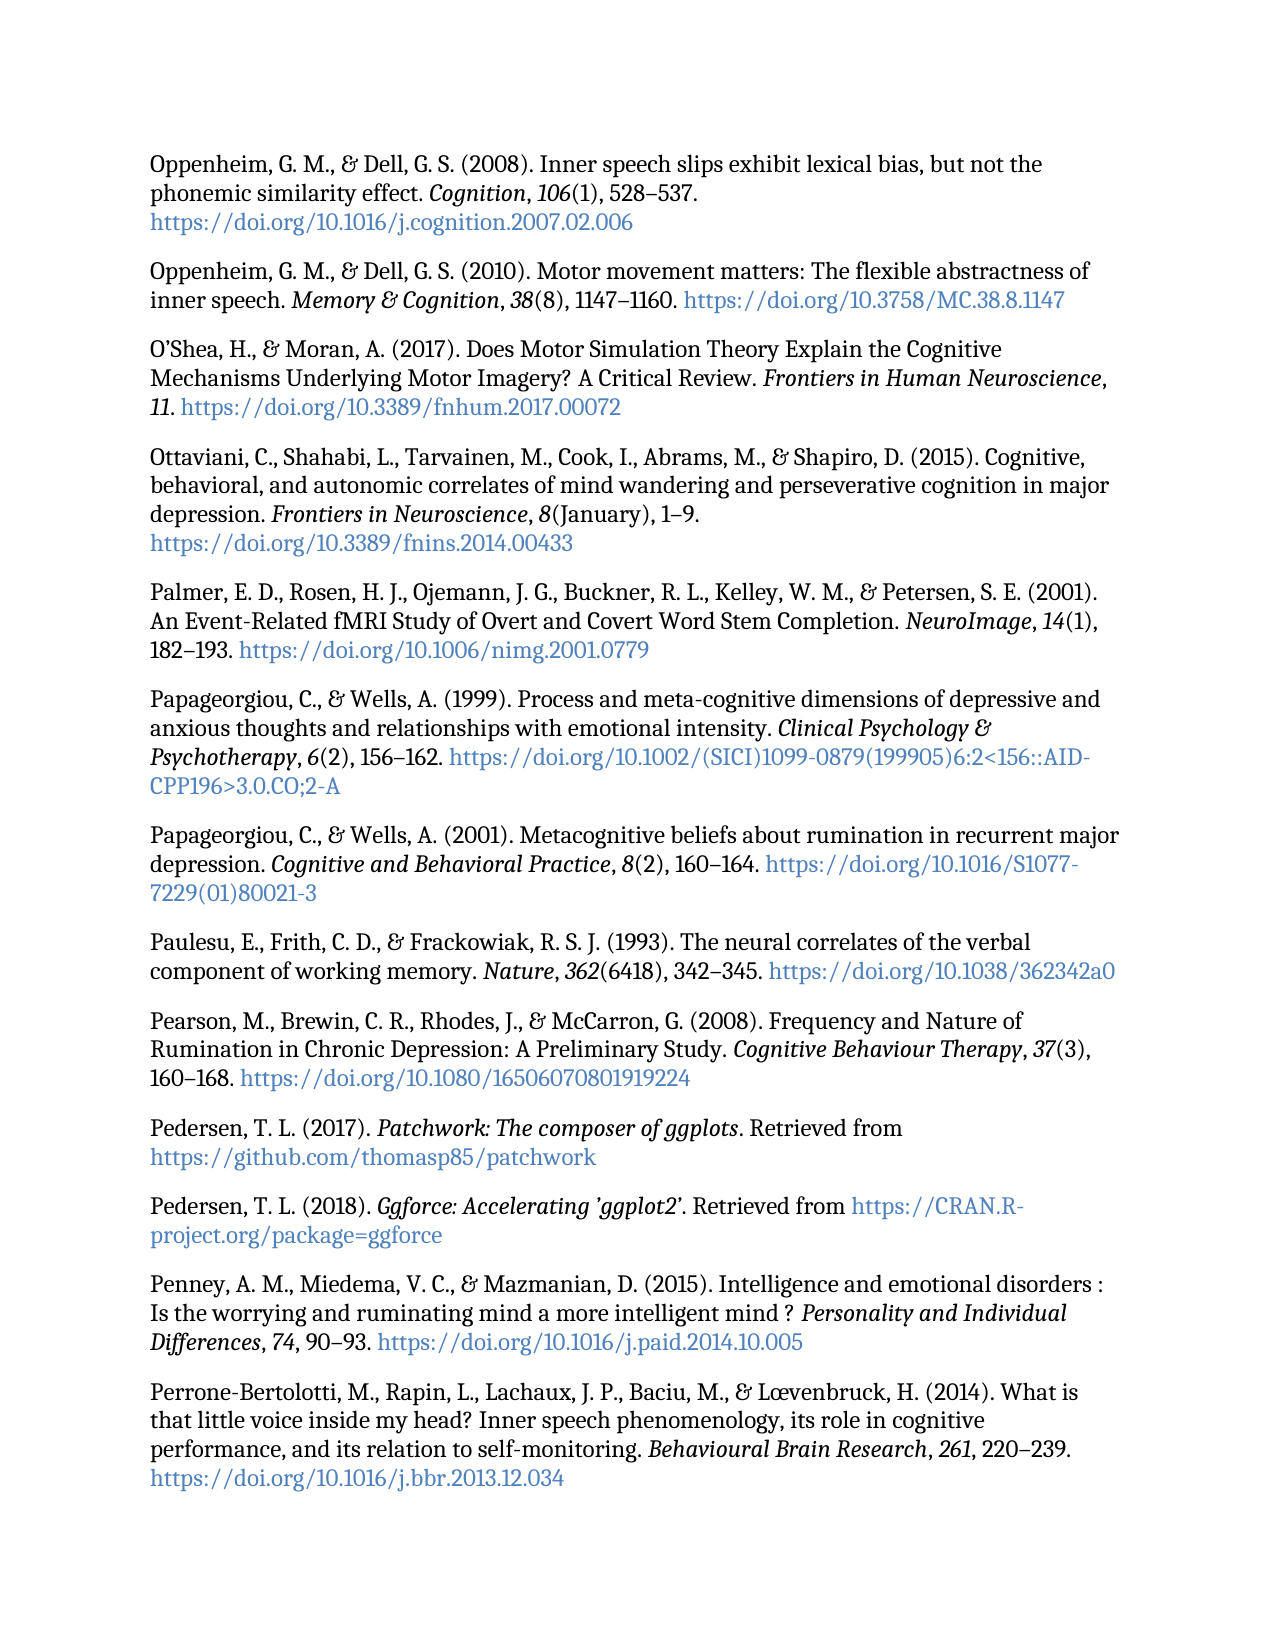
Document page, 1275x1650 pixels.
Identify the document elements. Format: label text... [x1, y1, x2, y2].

text Ottaviani, C., Shahabi, L., Tarvainen, M., Cook, I., Abrams, M., & Shapiro, D. (2015). Cognitive, behavioral, and autonomic correlates of mind wandering and perseverative cognition in major depression. Frontiers in Neuroscience, 8(January), 1–9. https://doi.org/10.3389/fnins.2014.00433 [150, 442, 1125, 557]
text Palmer, E. D., Rosen, H. J., Ojemann, J. G., Buckner, R. L., Kelley, W. M., & Petersen, S. E. (2001). An Event-Related fMRI Study of Overt and Covert Word Stem Completion. NeuroImage, 14(1), 182–193. https://doi.org/10.1006/nimg.2001.0779 [150, 578, 1125, 664]
text Pearson, M., Brewin, C. R., Rhodes, J., & McCarron, G. (2008). Frequency and Nature of Rumination in Chronic Depression: A Preliminary Study. Cognitive Behaviour Therapy, 37(3), 160–168. https://doi.org/10.1080/16506070801919224 [150, 1007, 1125, 1093]
text O’Shea, H., & Moran, A. (2017). Does Motor Simulation Theory Explain the Cognitive Mechanisms Underlying Motor Imagery? A Critical Review. Frontiers in Human Neuroscience, 11. https://doi.org/10.3389/fnhum.2017.00072 [150, 335, 1125, 422]
text Oppenheim, G. M., & Dell, G. S. (2010). Motor movement matters: The flexible abstractness of inner speech. Memory & Cognition, 38(8), 1147–1160. https://doi.org/10.3758/MC.38.8.1147 [150, 257, 1125, 314]
text Oppenheim, G. M., & Dell, G. S. (2008). Inner speech slips exhibit lexical bias, but not the phonemic similarity effect. Cognition, 106(1), 528–537. https://doi.org/10.1016/j.cognition.2007.02.006 [150, 150, 1125, 236]
text Papageorgiou, C., & Wells, A. (1999). Process and meta-cognitive dimensions of depressive and anxious thoughts and relationships with emotional intensity. Clinical Psychology & Psychotherapy, 6(2), 156–162. https://doi.org/10.1002/(SICI)1099-0879(199905)6:2<156::AID-CPP196>3.0.CO;2-A [150, 685, 1125, 800]
text Papageorgiou, C., & Wells, A. (2001). Metacognitive beliefs about rumination in recurrent major depression. Cognitive and Behavioral Practice, 8(2), 160–164. https://doi.org/10.1016/S1077-7229(01)80021-3 [150, 821, 1125, 907]
text Perrone-Bertolotti, M., Rapin, L., Lachaux, J. P., Baciu, M., & Lœvenbruck, H. (2014). What is that little voice inside my head? Inner speech phenomenology, its role in cognitive performance, and its relation to self-monitoring. Behavioural Brain Research, 261, 220–239. https://doi.org/10.1016/j.bbr.2013.12.034 [150, 1377, 1125, 1492]
text Penney, A. M., Miedema, V. C., & Mazmanian, D. (2015). Intelligence and emotional disorders : Is the worrying and ruminating mind a more intelligent mind ? Personality and Individual Differences, 74, 90–93. https://doi.org/10.1016/j.paid.2014.10.005 [150, 1270, 1125, 1357]
text Pedersen, T. L. (2018). Ggforce: Accelerating ’ggplot2’. Retrieved from https://CRAN.R-project.org/package=ggforce [150, 1192, 1125, 1249]
text Paulesu, E., Frith, C. D., & Frackowiak, R. S. J. (1993). The neural correlates of the verbal component of working memory. Nature, 362(6418), 342–345. https://doi.org/10.1038/362342a0 [150, 928, 1125, 986]
text Pedersen, T. L. (2017). Patchwork: The composer of ggplots. Retrieved from https://github.com/thomasp85/patchwork [150, 1114, 1125, 1171]
